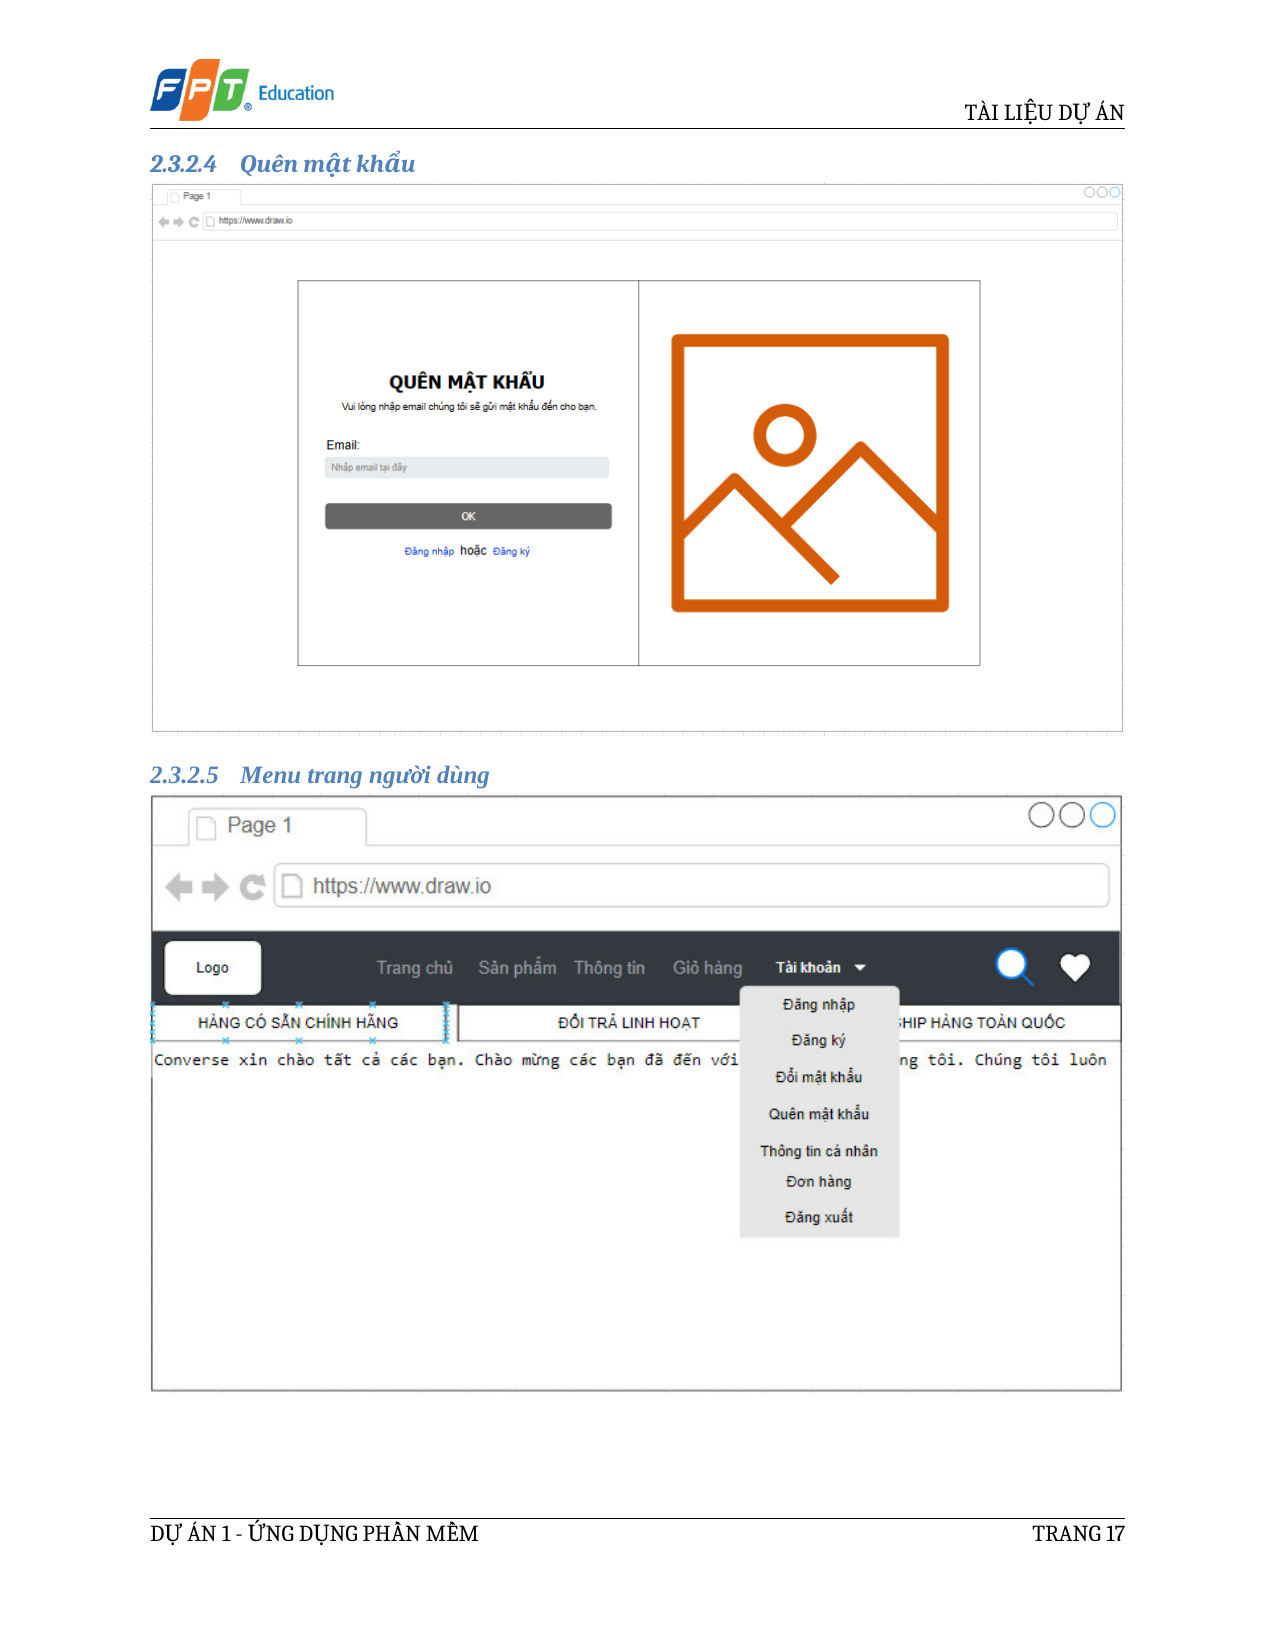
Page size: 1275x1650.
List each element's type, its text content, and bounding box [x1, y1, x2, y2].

picture [150, 793, 1125, 1393]
picture [150, 59, 336, 121]
picture [150, 183, 1125, 736]
subtitle Menu trang người dùng [150, 760, 1125, 789]
subtitle Quên mật khẩu [150, 150, 1125, 179]
